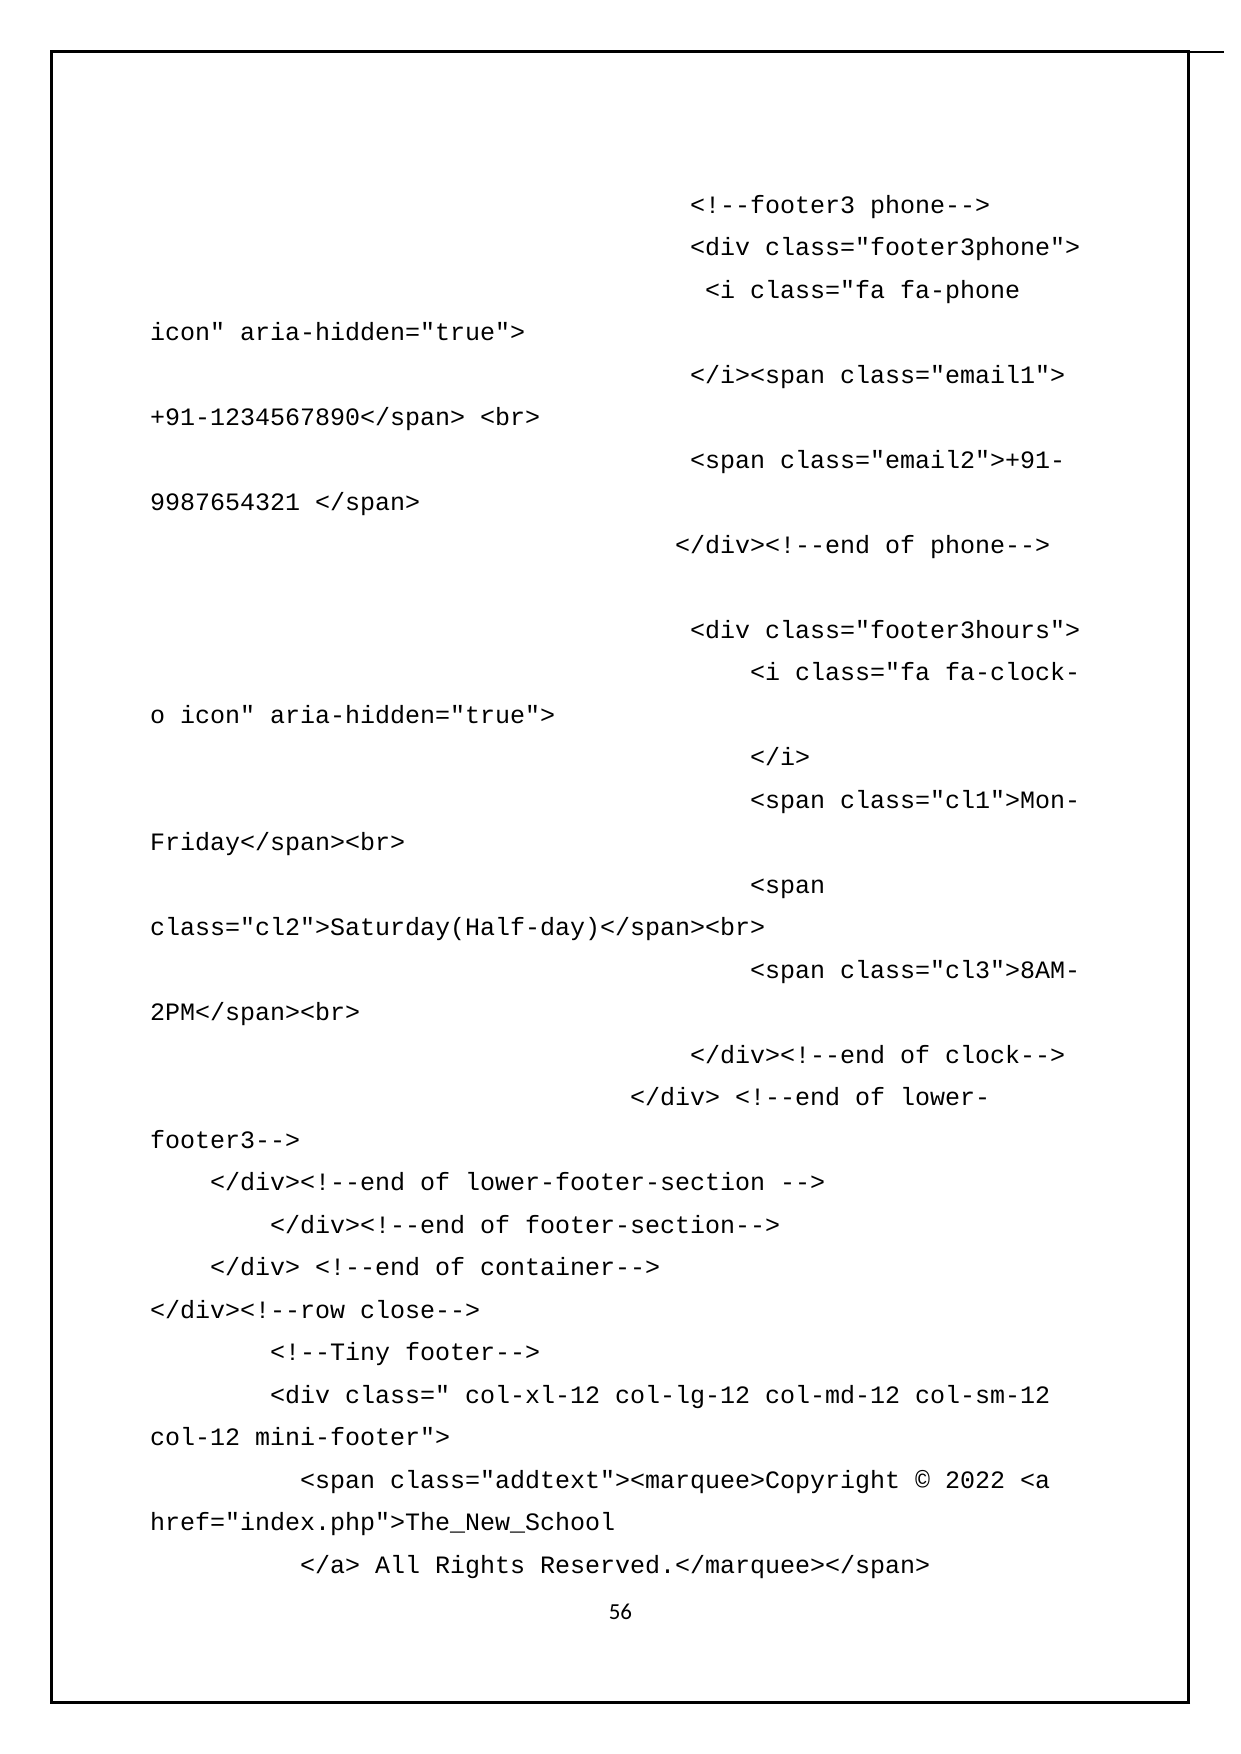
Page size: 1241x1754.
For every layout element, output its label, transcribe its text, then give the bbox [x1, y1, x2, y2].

text </div> <!--end of lower-footer3--> [150, 1085, 1090, 1156]
text </div><!--row close--> [150, 1297, 1090, 1326]
text <div class=" col-xl-12 col-lg-12 col-md-12 col-sm-12 col-12 mini-footer"> [150, 1382, 1090, 1453]
text <span class="cl2">Saturday(Half-day)</span><br> [150, 872, 1090, 943]
text <!--Tiny footer--> [150, 1340, 1090, 1368]
text </div><!--end of phone--> [150, 532, 1090, 561]
text <!--footer3 phone--> [150, 192, 1090, 221]
text <i class="fa fa-clock-o icon" aria-hidden="true"> [150, 660, 1090, 731]
text </div><!--end of clock--> [150, 1042, 1090, 1071]
text </a> All Rights Reserved.</marquee></span> [150, 1552, 1090, 1581]
text <span class="cl1">Mon-Friday</span><br> [150, 787, 1090, 858]
text <div class="footer3hours"> [150, 617, 1090, 646]
text <span class="cl3">8AM-2PM</span><br> [150, 957, 1090, 1028]
text </div><!--end of lower-footer-section --> [150, 1170, 1090, 1198]
text </div><!--end of footer-section--> [150, 1212, 1090, 1241]
text <span class="addtext"><marquee>Copyright © 2022 <a href="index.php">The_New_School [150, 1467, 1090, 1538]
text </div> <!--end of container--> [150, 1255, 1090, 1283]
text <i class="fa fa-phone icon" aria-hidden="true"> [150, 277, 1090, 348]
text <span class="email2">+91-9987654321 </span> [150, 447, 1090, 518]
text <div class="footer3phone"> [150, 235, 1090, 263]
text </i> [150, 745, 1090, 773]
text </i><span class="email1"> +91-1234567890</span> <br> [150, 362, 1090, 433]
